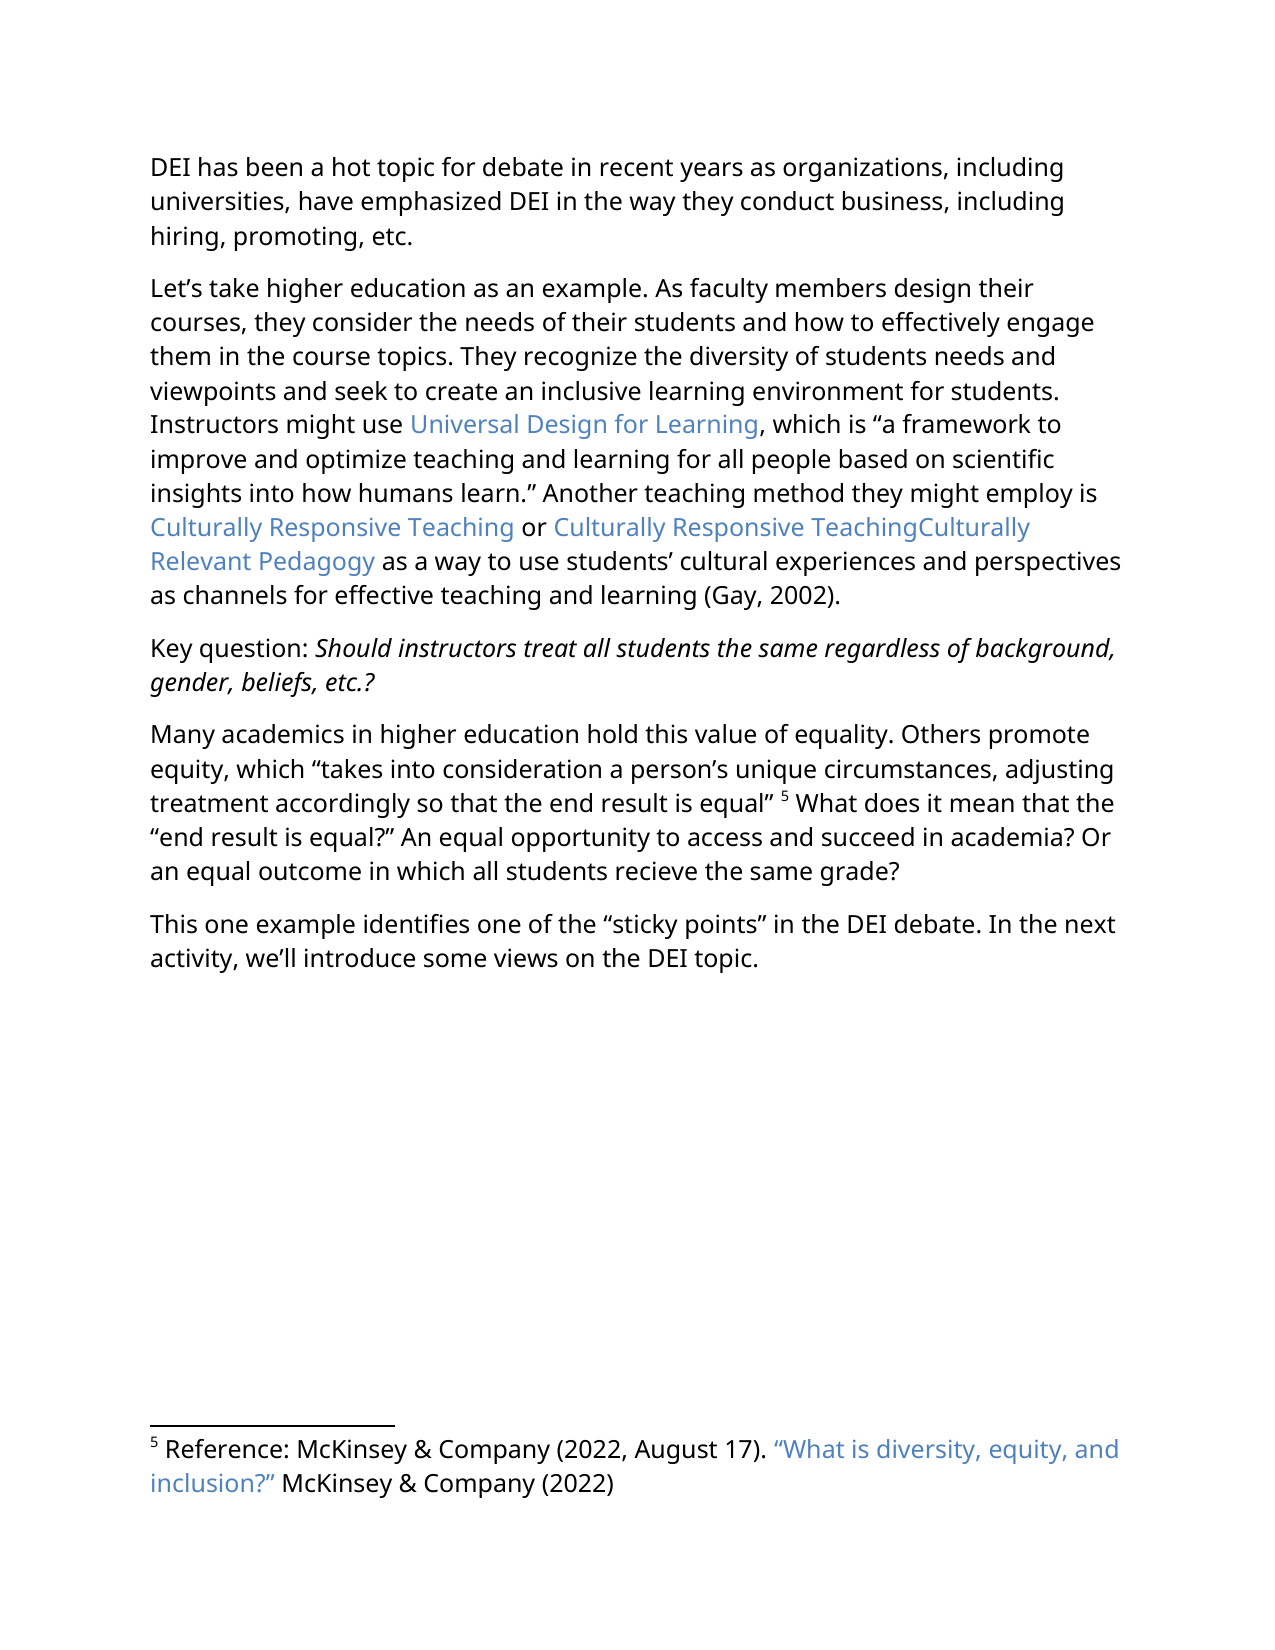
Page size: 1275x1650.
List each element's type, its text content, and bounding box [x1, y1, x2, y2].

text DEI has been a hot topic for debate in recent years as organizations, including universities, have emphasized DEI in the way they conduct business, including hiring, promoting, etc. [150, 150, 1125, 252]
text Many academics in higher education hold this value of equality. Others promote equity, which “takes into consideration a person’s unique circumstances, adjusting treatment accordingly so that the end result is equal” What does it mean that the “end result is equal?” An equal opportunity to access and succeed in academia? Or an equal outcome in which all students recieve the same grade? [150, 717, 1125, 887]
text This one example identifies one of the “sticky points” in the DEI debate. In the next activity, we’ll introduce some views on the DEI topic. [150, 906, 1125, 974]
text Let’s take higher education as an example. As faculty members design their courses, they consider the needs of their students and how to effectively engage them in the course topics. They recognize the diversity of students needs and viewpoints and seek to create an inclusive learning environment for students. Instructors might use Universal Design for Learning, which is “a framework to improve and optimize teaching and learning for all people based on scientific insights into how humans learn.” Another teaching method they might employ is Culturally Responsive Teaching or Culturally Responsive TeachingCulturally Relevant Pedagogy as a way to use students’ cultural experiences and perspectives as channels for effective teaching and learning (Gay, 2002). [150, 271, 1125, 612]
text Key question: Should instructors treat all students the same regardless of background, gender, beliefs, etc.? [150, 630, 1125, 698]
